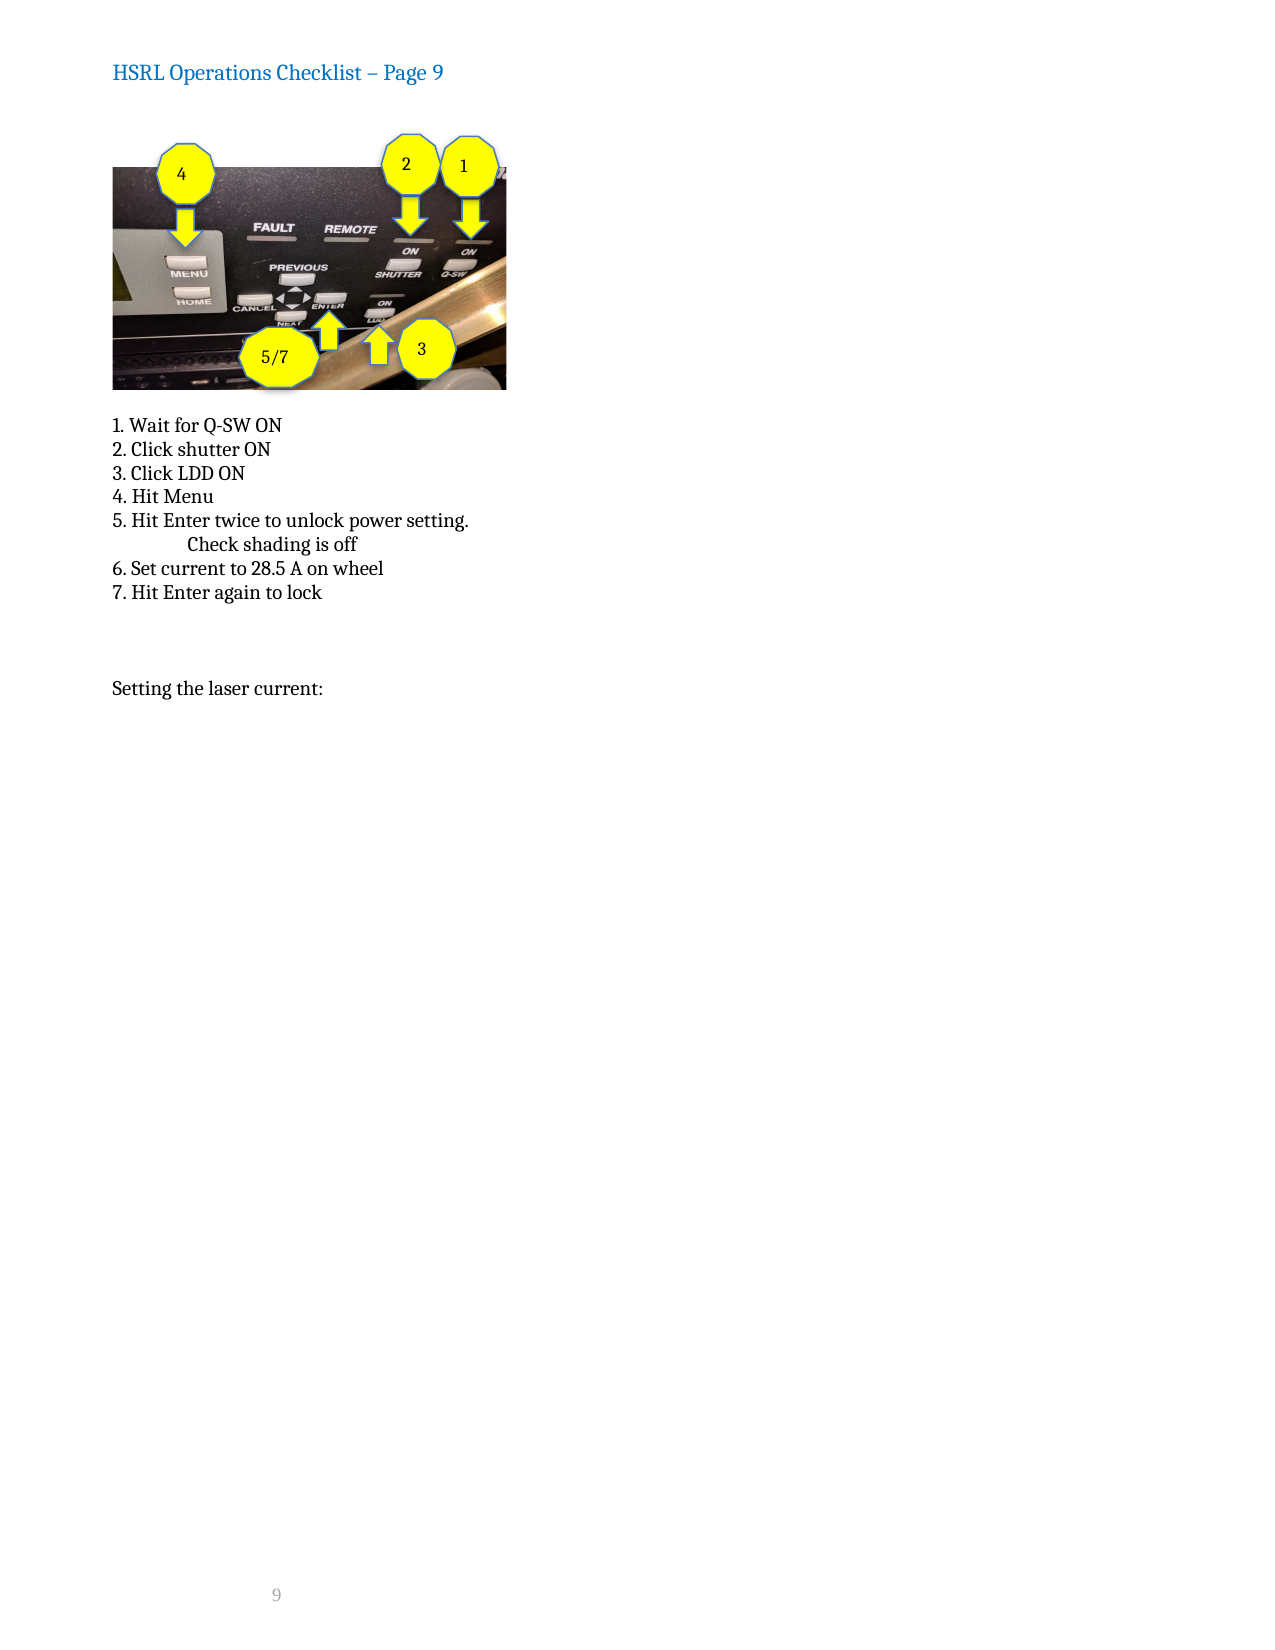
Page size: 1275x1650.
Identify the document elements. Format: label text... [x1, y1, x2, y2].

text Setting the laser current: [112, 677, 1162, 701]
text Check shading is off [187, 533, 1162, 557]
picture [112, 167, 507, 390]
text 6. Set current to 28.5 A on wheel [112, 557, 1162, 581]
text 1. Wait for Q-SW ON 2. Click shutter ON 3. Click LDD ON 4. Hit Menu 5. Hit Enter twice to unlock power setting. [112, 413, 1162, 533]
text 7. Hit Enter again to lock [112, 581, 1162, 605]
